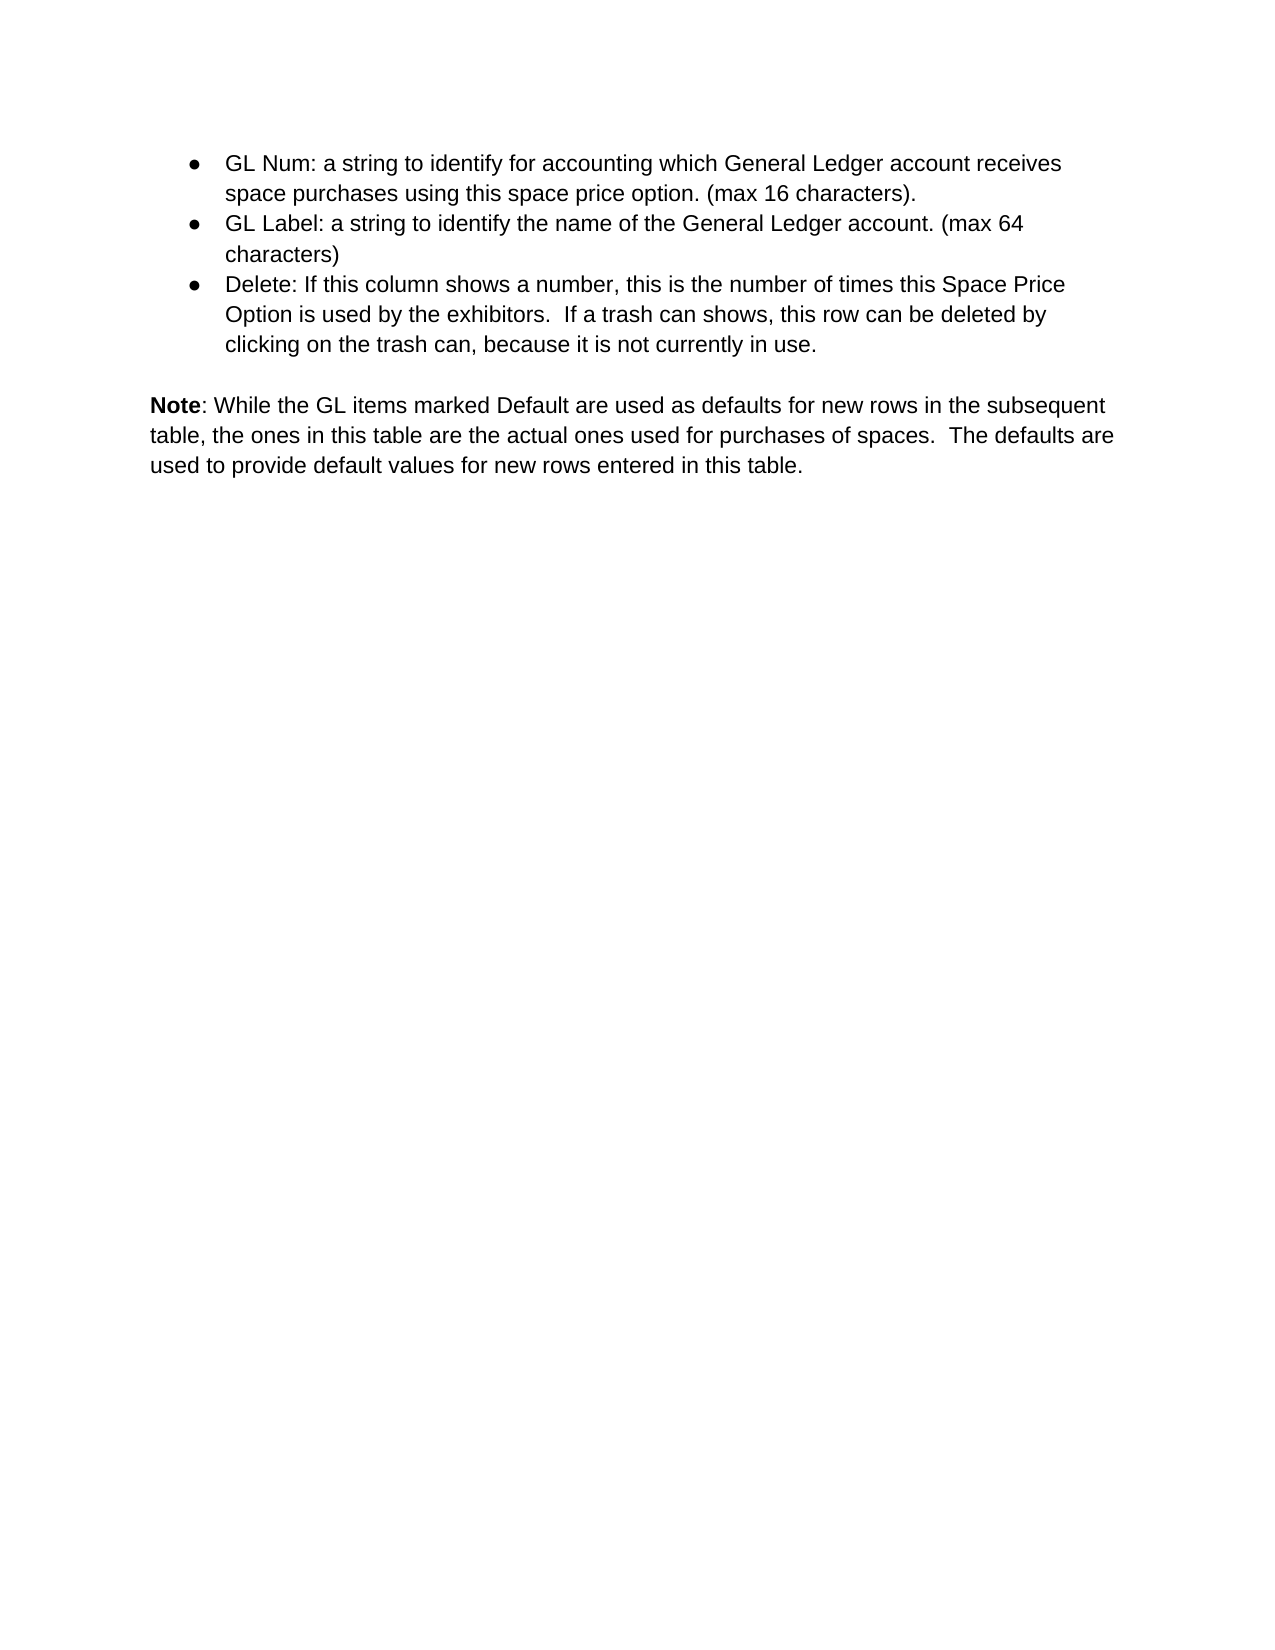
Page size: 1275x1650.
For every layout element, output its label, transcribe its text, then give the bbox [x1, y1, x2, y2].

list Delete: If this column shows a number, this is the number of times this Space Price Option is used by the exhibitors. If a trash can shows, this row can be deleted by clicking on the trash can, because it is not currently in use. [187, 271, 1125, 358]
text Note: While the GL items marked Default are used as defaults for new rows in the subsequent table, the ones in this table are the actual ones used for purchases of spaces. The defaults are used to provide default values for new rows entered in this table. [150, 392, 1125, 478]
list GL Label: a string to identify the name of the General Ledger account. (max 64 characters) [187, 210, 1125, 267]
list GL Num: a string to identify for accounting which General Ledger account receives space purchases using this space price option. (max 16 characters). [187, 150, 1125, 207]
